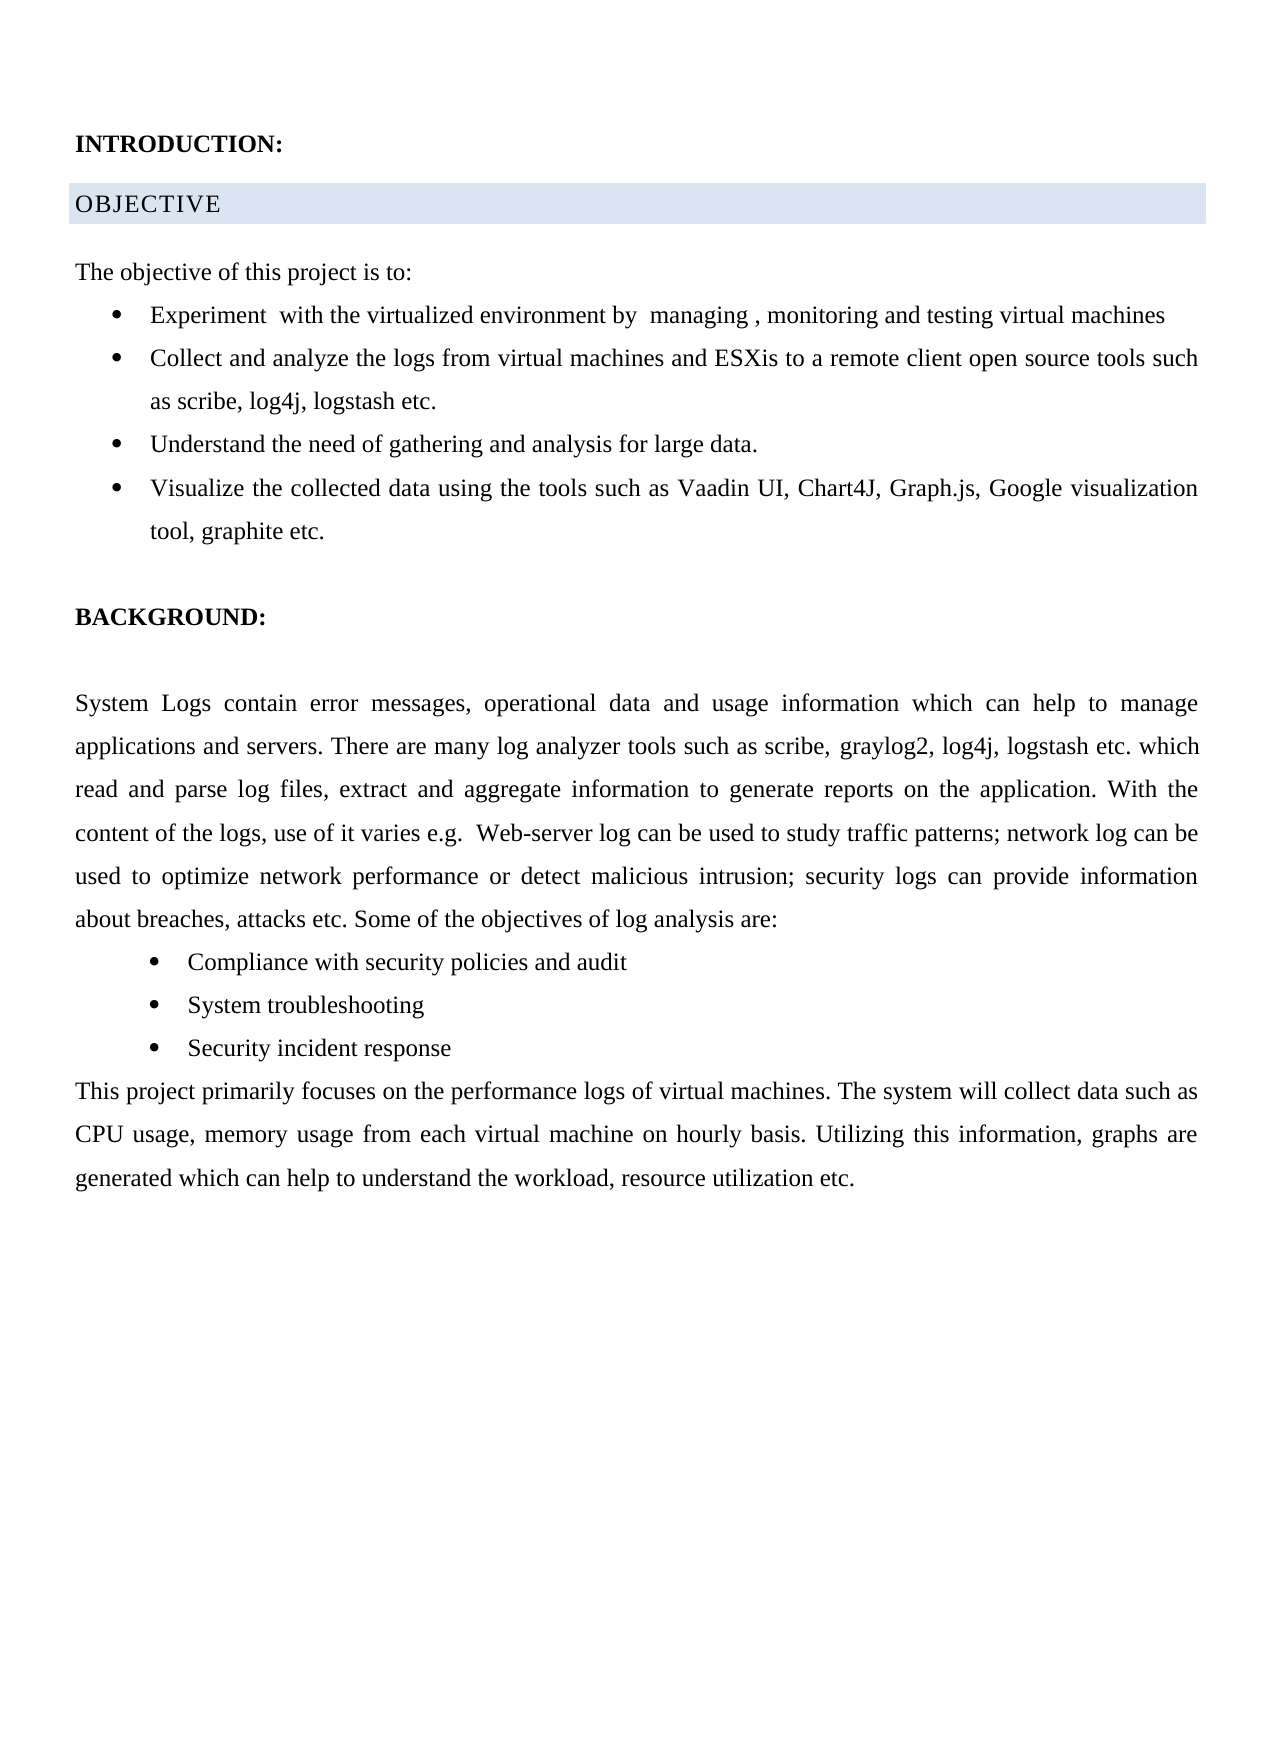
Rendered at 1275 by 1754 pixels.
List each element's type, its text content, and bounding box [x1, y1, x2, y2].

list System troubleshooting [150, 990, 1200, 1019]
text The objective of this project is to: [75, 257, 1200, 286]
list Understand the need of gathering and analysis for large data. [112, 429, 1200, 458]
list Security incident response [150, 1033, 1200, 1062]
list Collect and analyze the logs from virtual machines and ESXis to a remote client open source tools such as scribe, log4j, logstash etc. [112, 343, 1200, 415]
subtitle Objective [75, 189, 1200, 218]
list Compliance with security policies and audit [150, 947, 1200, 976]
list Experiment with the virtualized environment by managing , monitoring and testing virtual machines [112, 300, 1200, 329]
text This project primarily focuses on the performance logs of virtual machines. The system will collect data such as CPU usage, memory usage from each virtual machine on hourly basis. Utilizing this information, graphs are generated which can help to understand the workload, resource utilization etc. [75, 1076, 1200, 1191]
text INTRODUCTION: [75, 129, 1200, 158]
list Visualize the collected data using the tools such as Vaadin UI, Chart4J, Graph.js, Google visualization tool, graphite etc. [112, 473, 1200, 544]
text BACKGROUND: [75, 602, 1200, 631]
text System Logs contain error messages, operational data and usage information which can help to manage applications and servers. There are many log analyzer tools such as scribe, graylog2, log4j, logstash etc. which read and parse log files, extract and aggregate information to generate reports on the application. With the content of the logs, use of it varies e.g. Web-server log can be used to study traffic patterns; network log can be used to optimize network performance or detect malicious intrusion; security logs can provide information about breaches, attacks etc. Some of the objectives of log analysis are: [75, 688, 1200, 933]
